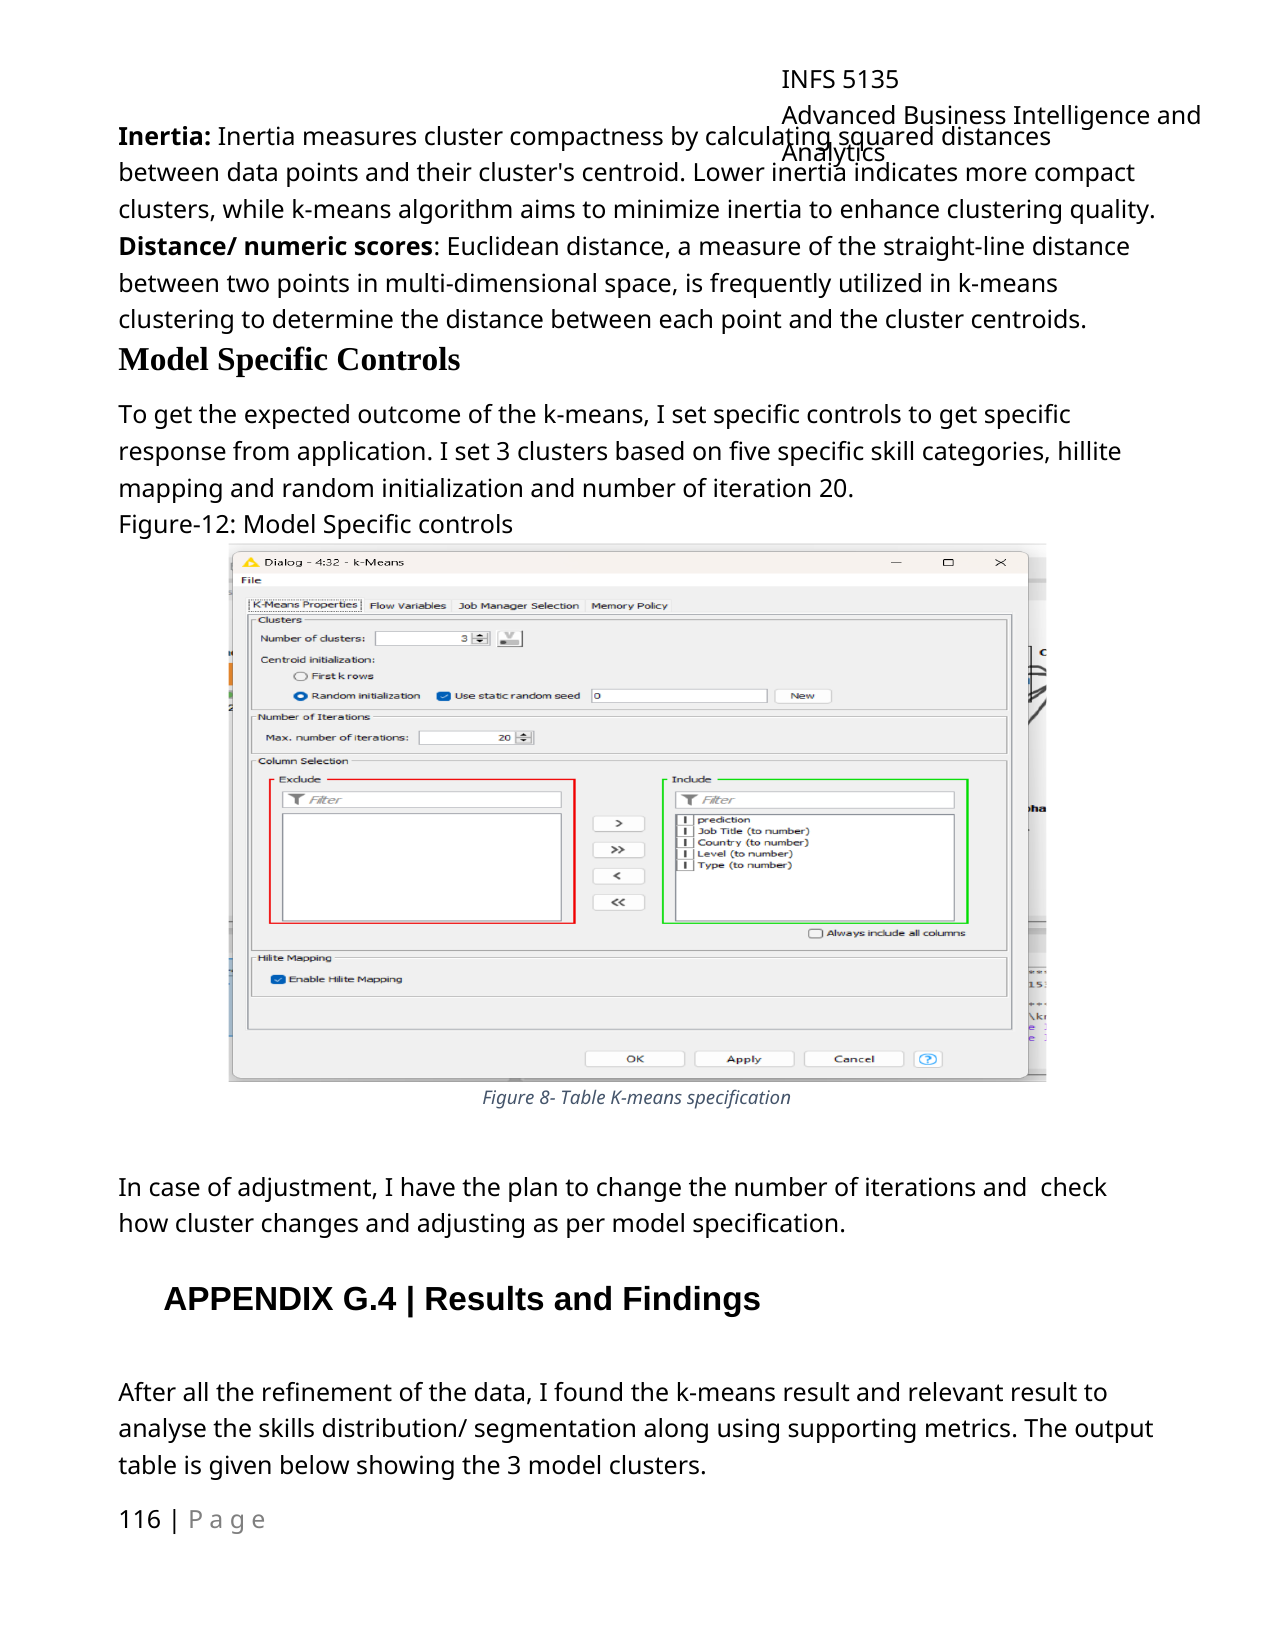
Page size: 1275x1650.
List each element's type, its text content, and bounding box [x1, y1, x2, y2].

text After all the refinement of the data, I found the k-means result and relevant result to analyse the skills distribution/ segmentation along using supporting metrics. The output table is given below showing the 3 model clusters. [118, 1374, 1157, 1482]
picture [228, 543, 1047, 1082]
text Inertia: Inertia measures cluster compactness by calculating squared distances between data points and their cluster's centroid. Lower inertia indicates more compact clusters, while k-means algorithm aims to minimize inertia to enhance clustering quality. [118, 118, 1157, 226]
subtitle Model Specific Controls [118, 339, 1157, 377]
text In case of adjustment, I have the plan to change the number of iterations and check how cluster changes and adjusting as per model specification. [118, 1169, 1157, 1240]
subtitle APPENDIX G.4 | Results and Findings [163, 1279, 1157, 1318]
text To get the expected outcome of the k-means, I set specific controls to get specific response from application. I set 3 clusters based on five specific skill categories, hillite mapping and random initialization and number of iteration 20. [118, 397, 1157, 504]
text Distance/ numeric scores: Euclidean distance, a measure of the straight-line distance between two points in multi-dimensional space, is frequently utilized in k-means clustering to determine the distance between each point and the cluster centroids. [118, 228, 1157, 336]
text Figure-12: Model Specific controls [118, 507, 1157, 541]
